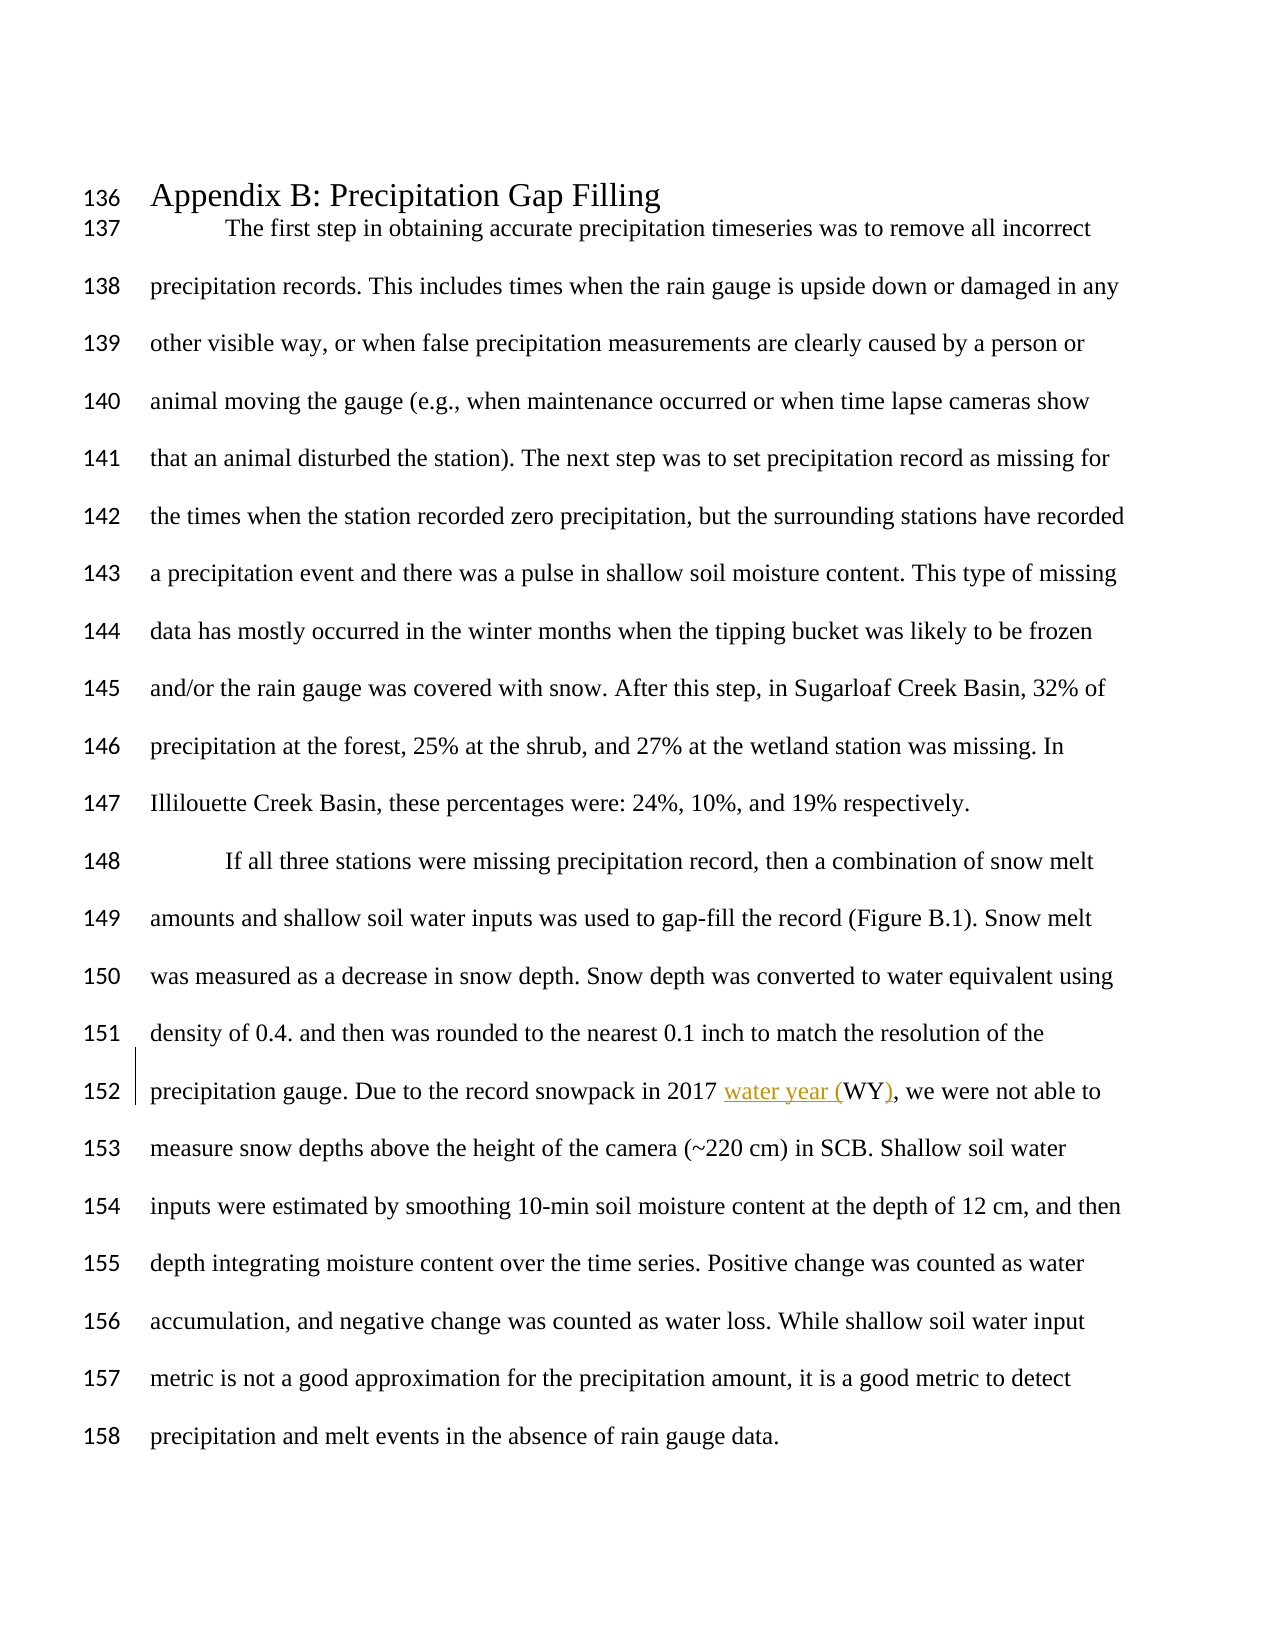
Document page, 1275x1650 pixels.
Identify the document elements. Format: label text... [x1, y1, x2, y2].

text If all three stations were missing precipitation record, then a combination of snow melt amounts and shallow soil water inputs was used to gap-fill the record (Figure B.1). Snow melt was measured as a decrease in snow depth. Snow depth was converted to water equivalent using density of 0.4. and then was rounded to the nearest 0.1 inch to match the resolution of the precipitation gauge. Due to the record snowpack in 2017 WY, we were not able to measure snow depths above the height of the camera (~220 cm) in SCB. Shallow soil water inputs were estimated by smoothing 10-min soil moisture content at the depth of 12 cm, and then depth integrating moisture content over the time series. Positive change was counted as water accumulation, and negative change was counted as water loss. While shallow soil water input metric is not a good approximation for the precipitation amount, it is a good metric to detect precipitation and melt events in the absence of rain gauge data. [150, 846, 1125, 1449]
subtitle Appendix B: Precipitation Gap Filling [150, 175, 1125, 213]
text The first step in obtaining accurate precipitation timeseries was to remove all incorrect precipitation records. This includes times when the rain gauge is upside down or damaged in any other visible way, or when false precipitation measurements are clearly caused by a person or animal moving the gauge (e.g., when maintenance occurred or when time lapse cameras show that an animal disturbed the station). The next step was to set precipitation record as missing for the times when the station recorded zero precipitation, but the surrounding stations have recorded a precipitation event and there was a pulse in shallow soil moisture content. This type of missing data has mostly occurred in the winter months when the tipping bucket was likely to be frozen and/or the rain gauge was covered with snow. After this step, in Sugarloaf Creek Basin, 32% of precipitation at the forest, 25% at the shrub, and 27% at the wetland station was missing. In Illilouette Creek Basin, these percentages were: 24%, 10%, and 19% respectively. [150, 213, 1125, 817]
